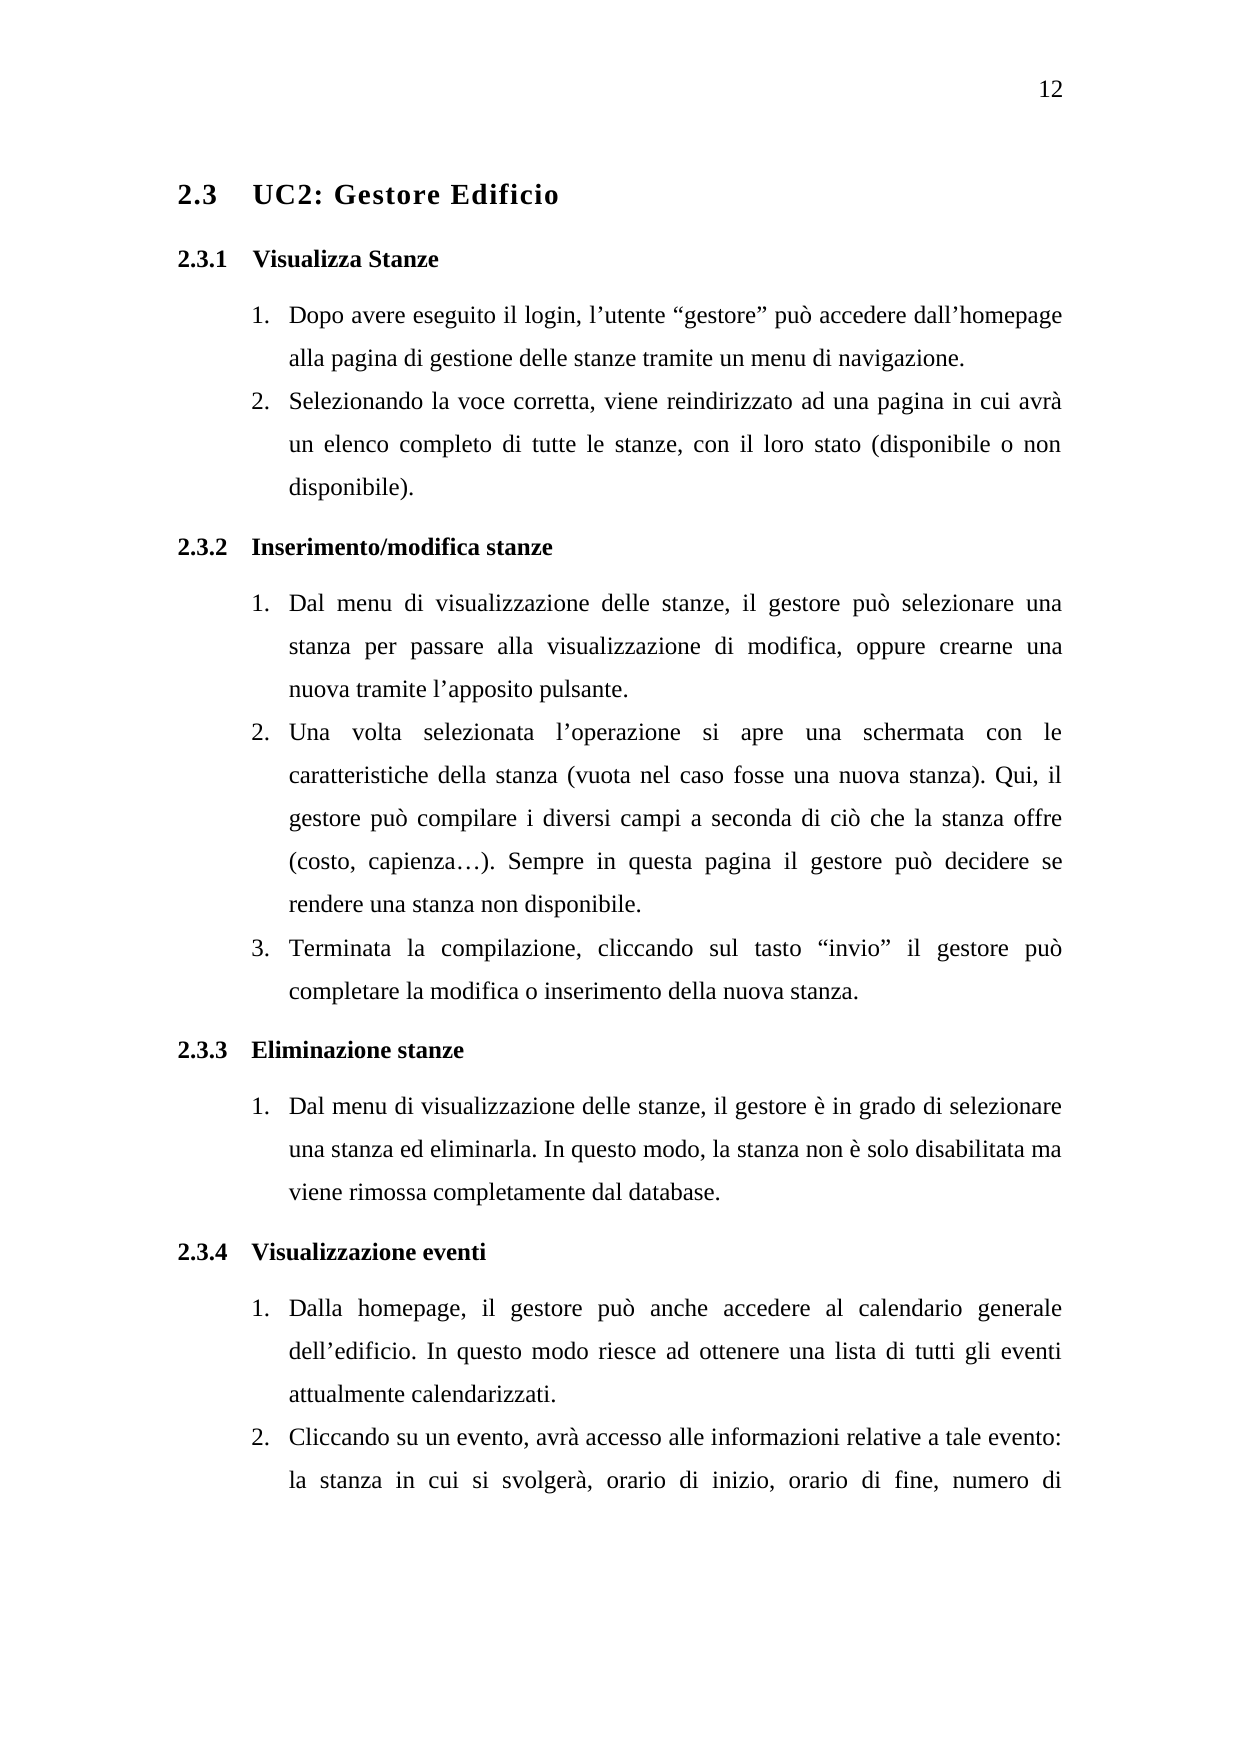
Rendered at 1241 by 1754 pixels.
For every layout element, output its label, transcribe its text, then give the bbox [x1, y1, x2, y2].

list Una volta selezionata l’operazione si apre una schermata con le caratteristiche della stanza (vuota nel caso fosse una nuova stanza). Qui, il gestore può compilare i diversi campi a seconda di ciò che la stanza offre (costo, capienza…). Sempre in questa pagina il gestore può decidere se rendere una stanza non disponibile. [251, 717, 1063, 918]
subtitle 2.3.4 Visualizzazione eventi [177, 1237, 1063, 1266]
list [251, 1422, 1063, 1494]
subtitle 2.3.2 Inserimento/modifica stanze [177, 532, 1063, 561]
list Dopo avere eseguito il login, l’utente “gestore” può accedere dall’homepage alla pagina di gestione delle stanze tramite un menu di navigazione. [251, 300, 1063, 372]
list Selezionando la voce corretta, viene reindirizzato ad una pagina in cui avrà un elenco completo di tutte le stanze, con il loro stato (disponibile o non disponibile). [251, 386, 1063, 501]
subtitle UC2: Gestore Edificio [177, 177, 1063, 211]
subtitle Visualizza Stanze [177, 244, 1063, 273]
list Dal menu di visualizzazione delle stanze, il gestore è in grado di selezionare una stanza ed eliminarla. In questo modo, la stanza non è solo disabilitata ma viene rimossa completamente dal database. [251, 1091, 1063, 1206]
list Terminata la compilazione, cliccando sul tasto “invio” il gestore può completare la modifica o inserimento della nuova stanza. [251, 933, 1063, 1004]
list Dal menu di visualizzazione delle stanze, il gestore può selezionare una stanza per passare alla visualizzazione di modifica, oppure crearne una nuova tramite l’apposito pulsante. [251, 588, 1063, 703]
subtitle 2.3.3 Eliminazione stanze [177, 1036, 1063, 1064]
list Dalla homepage, il gestore può anche accedere al calendario generale dell’edificio. In questo modo riesce ad ottenere una lista di tutti gli eventi attualmente calendarizzati. [251, 1293, 1063, 1408]
